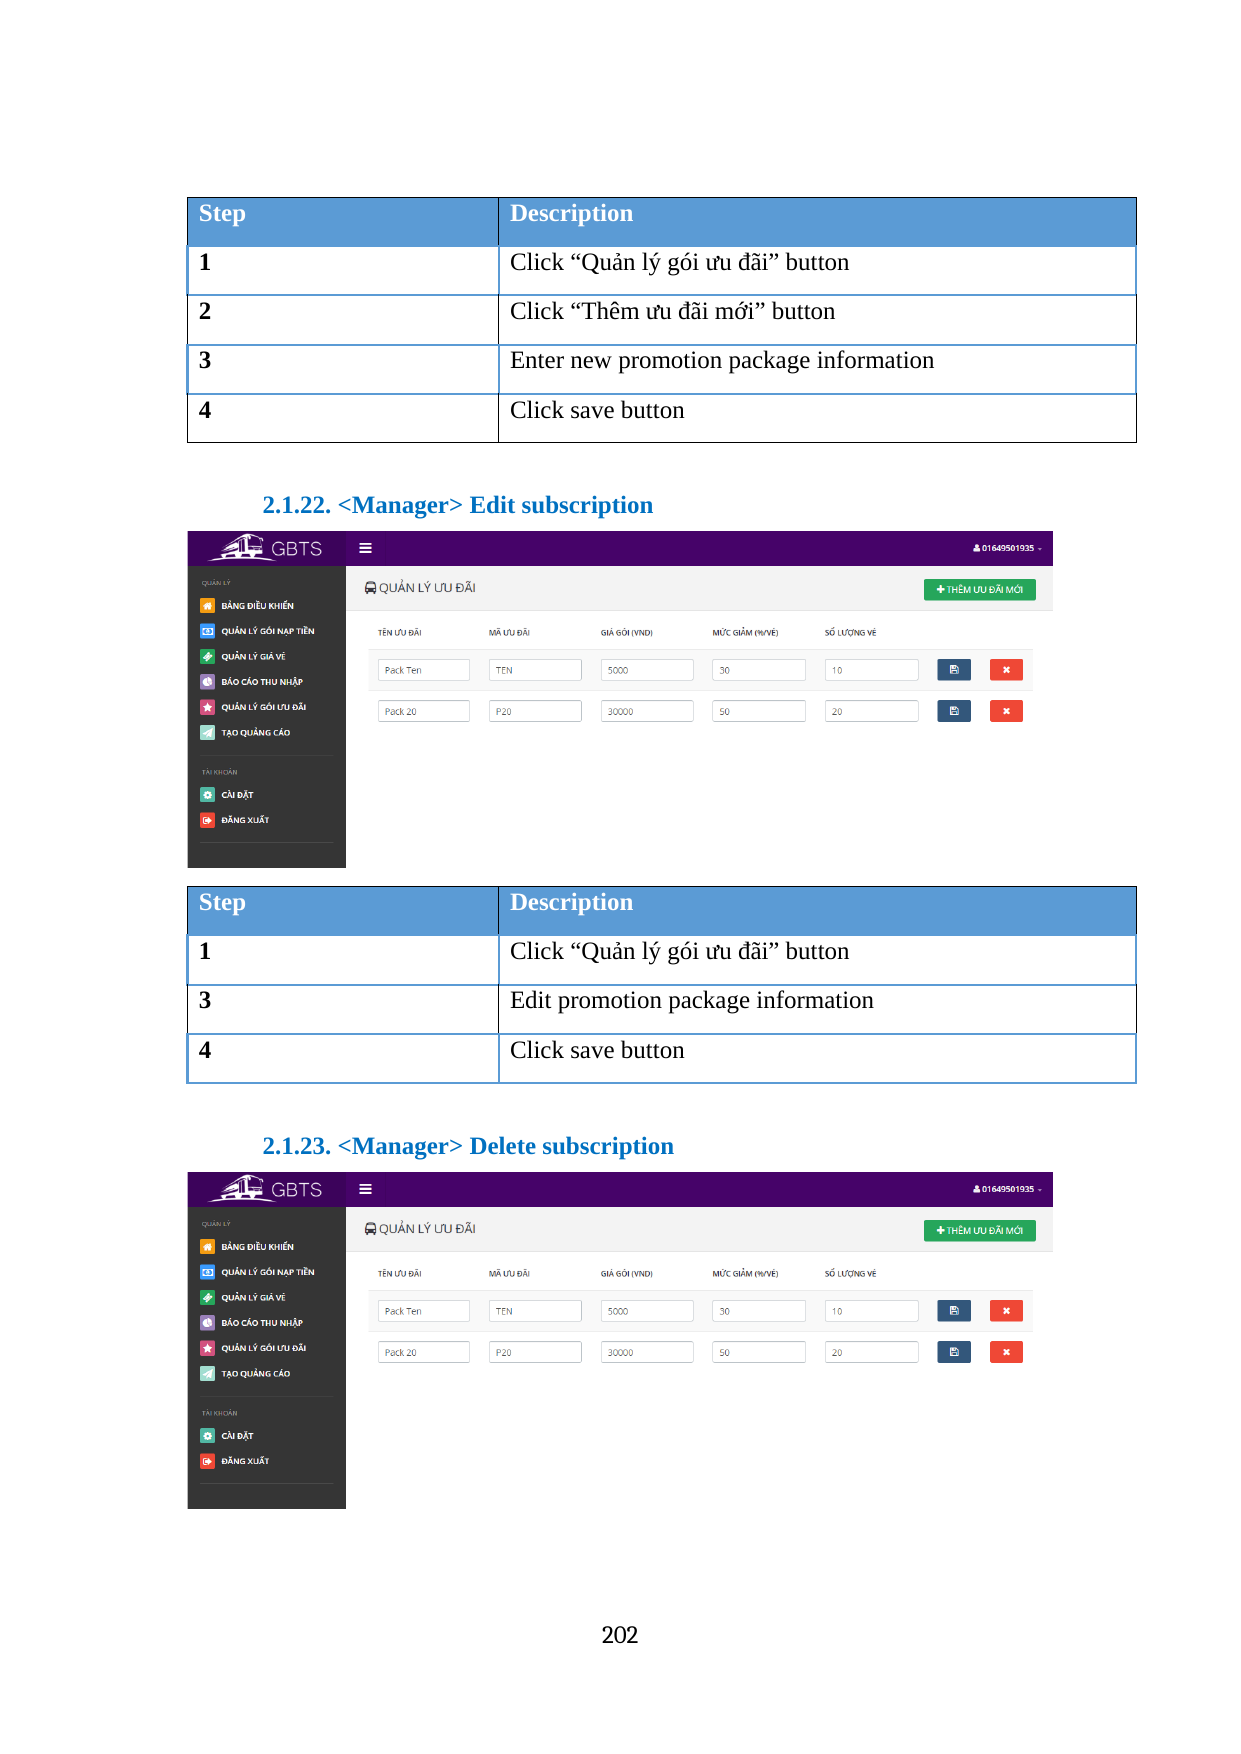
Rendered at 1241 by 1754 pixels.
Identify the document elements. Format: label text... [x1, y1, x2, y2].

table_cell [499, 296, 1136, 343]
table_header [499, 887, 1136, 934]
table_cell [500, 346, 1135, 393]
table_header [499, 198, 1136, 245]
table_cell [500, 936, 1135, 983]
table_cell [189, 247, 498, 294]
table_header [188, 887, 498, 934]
text <Manager> Delete subscription [262, 1131, 1053, 1160]
text <Manager> Edit subscription [262, 490, 1053, 519]
picture [187, 531, 1053, 868]
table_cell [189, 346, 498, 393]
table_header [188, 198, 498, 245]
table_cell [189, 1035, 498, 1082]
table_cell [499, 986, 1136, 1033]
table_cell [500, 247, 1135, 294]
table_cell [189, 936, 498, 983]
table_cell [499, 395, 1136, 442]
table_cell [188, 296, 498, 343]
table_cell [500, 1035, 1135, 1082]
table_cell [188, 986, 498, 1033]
picture [187, 1172, 1053, 1509]
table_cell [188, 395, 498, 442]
